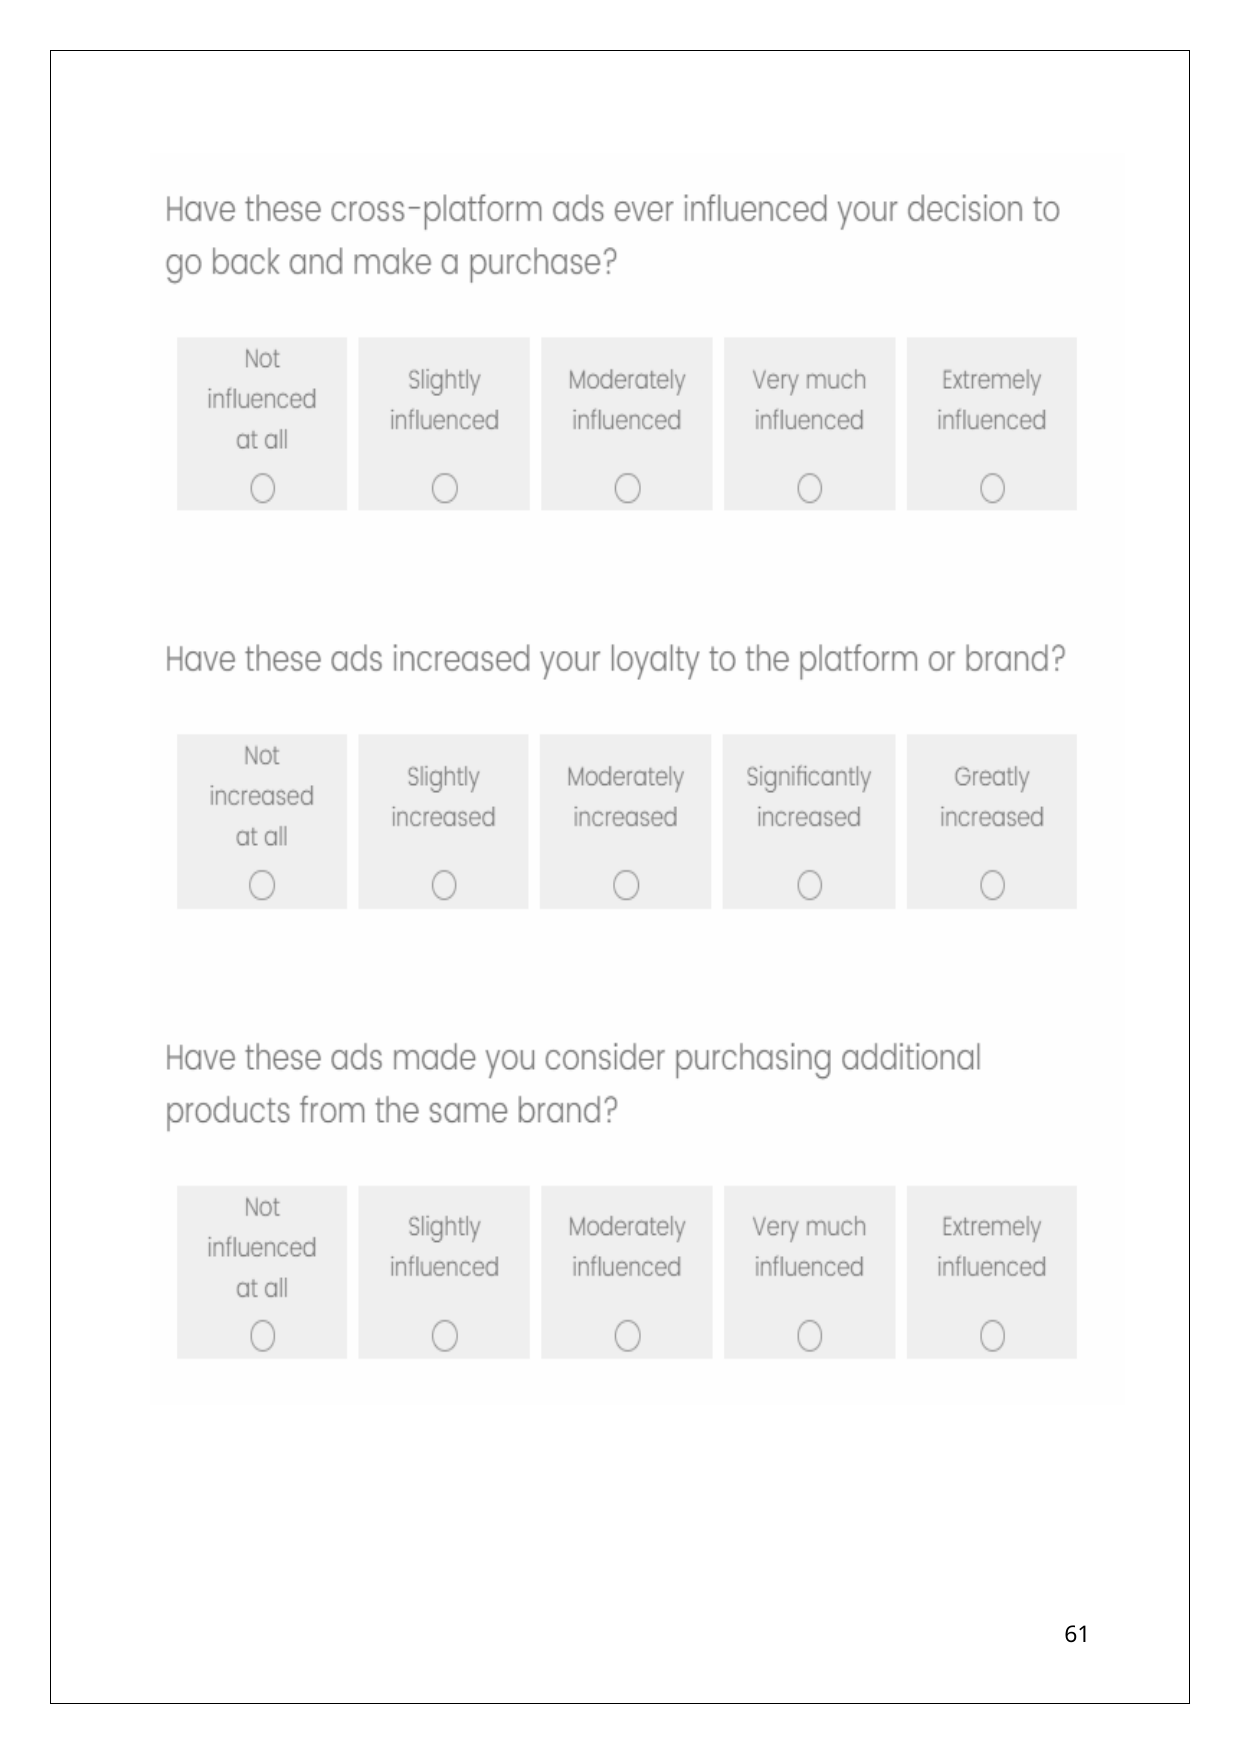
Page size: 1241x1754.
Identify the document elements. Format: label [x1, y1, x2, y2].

picture [150, 150, 1125, 1405]
